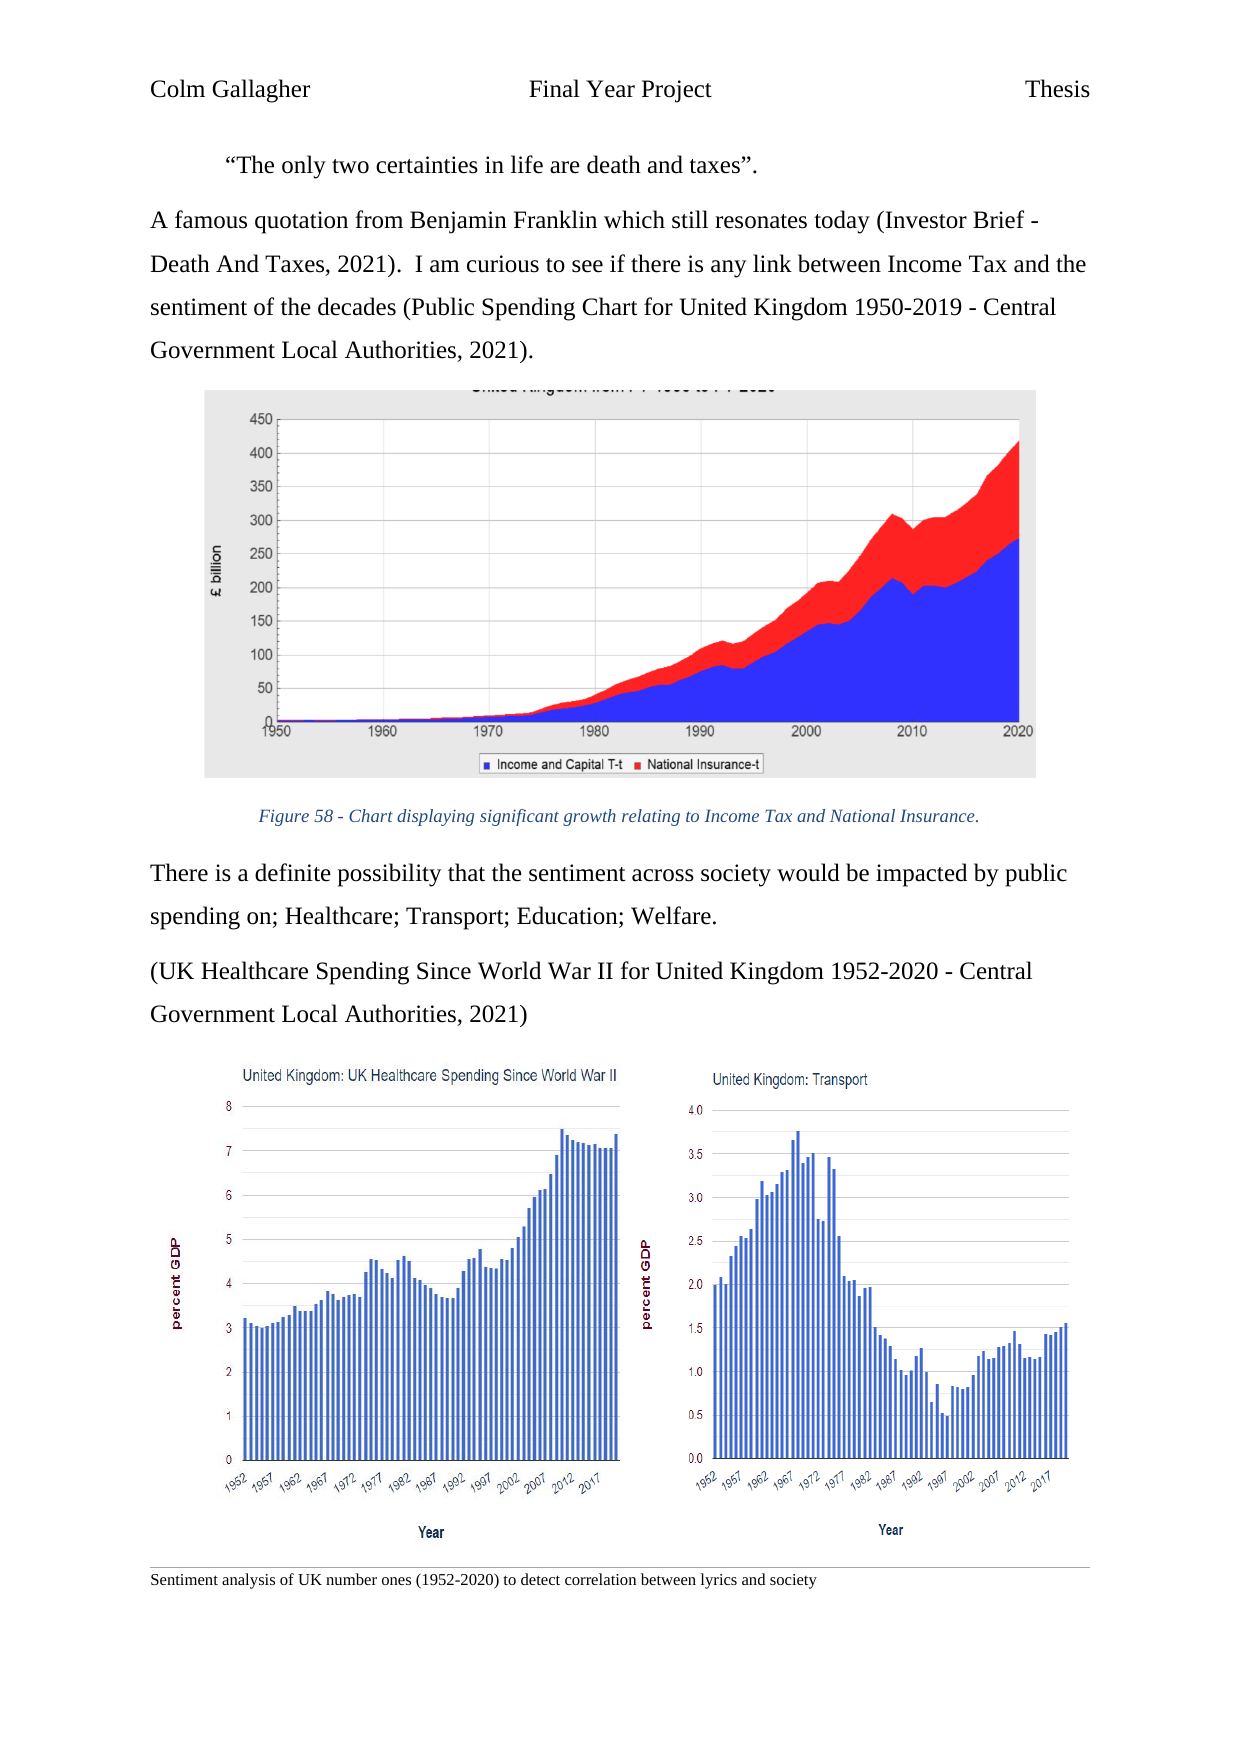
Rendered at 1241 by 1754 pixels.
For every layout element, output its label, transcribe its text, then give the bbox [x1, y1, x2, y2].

text “The only two certainties in life are death and taxes”. [225, 150, 1090, 179]
text Figure 58 - Chart displaying significant growth relating to Income Tax and National Insurance. [150, 804, 1090, 826]
text There is a definite possibility that the sentiment across society would be impacted by public spending on; Healthcare; Transport; Education; Welfare. [150, 858, 1090, 929]
text A famous quotation from Benjamin Franklin which still resonates today (Investor Brief - Death And Taxes, 2021). I am curious to see if there is any link between Income Tax and the sentiment of the decades (Public Spending Chart for United Kingdom 1950-2019 - Central Government Local Authorities, 2021). [150, 206, 1090, 364]
text (UK Healthcare Spending Since World War II for United Kingdom 1952-2020 - Central Government Local Authorities, 2021) [150, 956, 1090, 1028]
picture [155, 1055, 1085, 1547]
picture [204, 390, 1036, 778]
